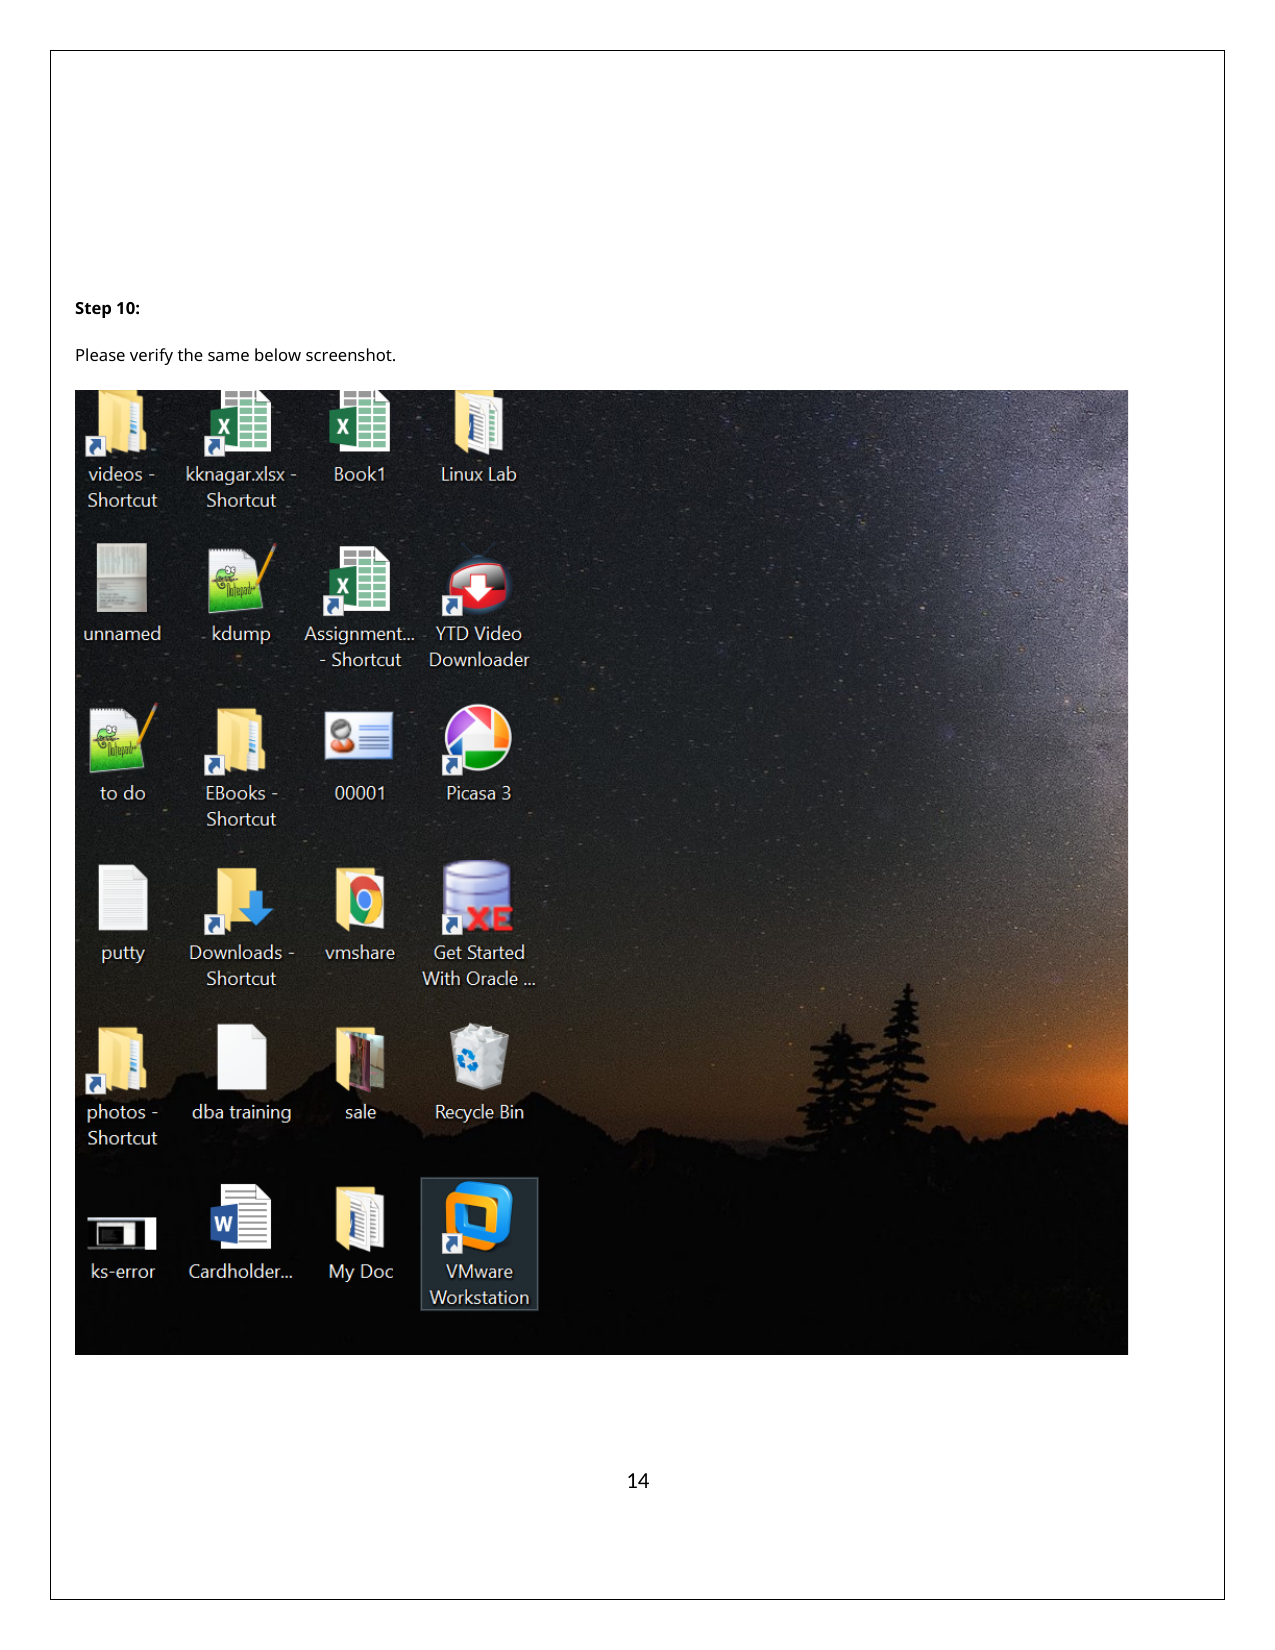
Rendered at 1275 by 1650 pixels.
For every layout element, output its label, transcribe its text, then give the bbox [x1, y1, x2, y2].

text Step 10: [75, 296, 1200, 319]
text Please verify the same below screenshot. [75, 343, 1200, 366]
